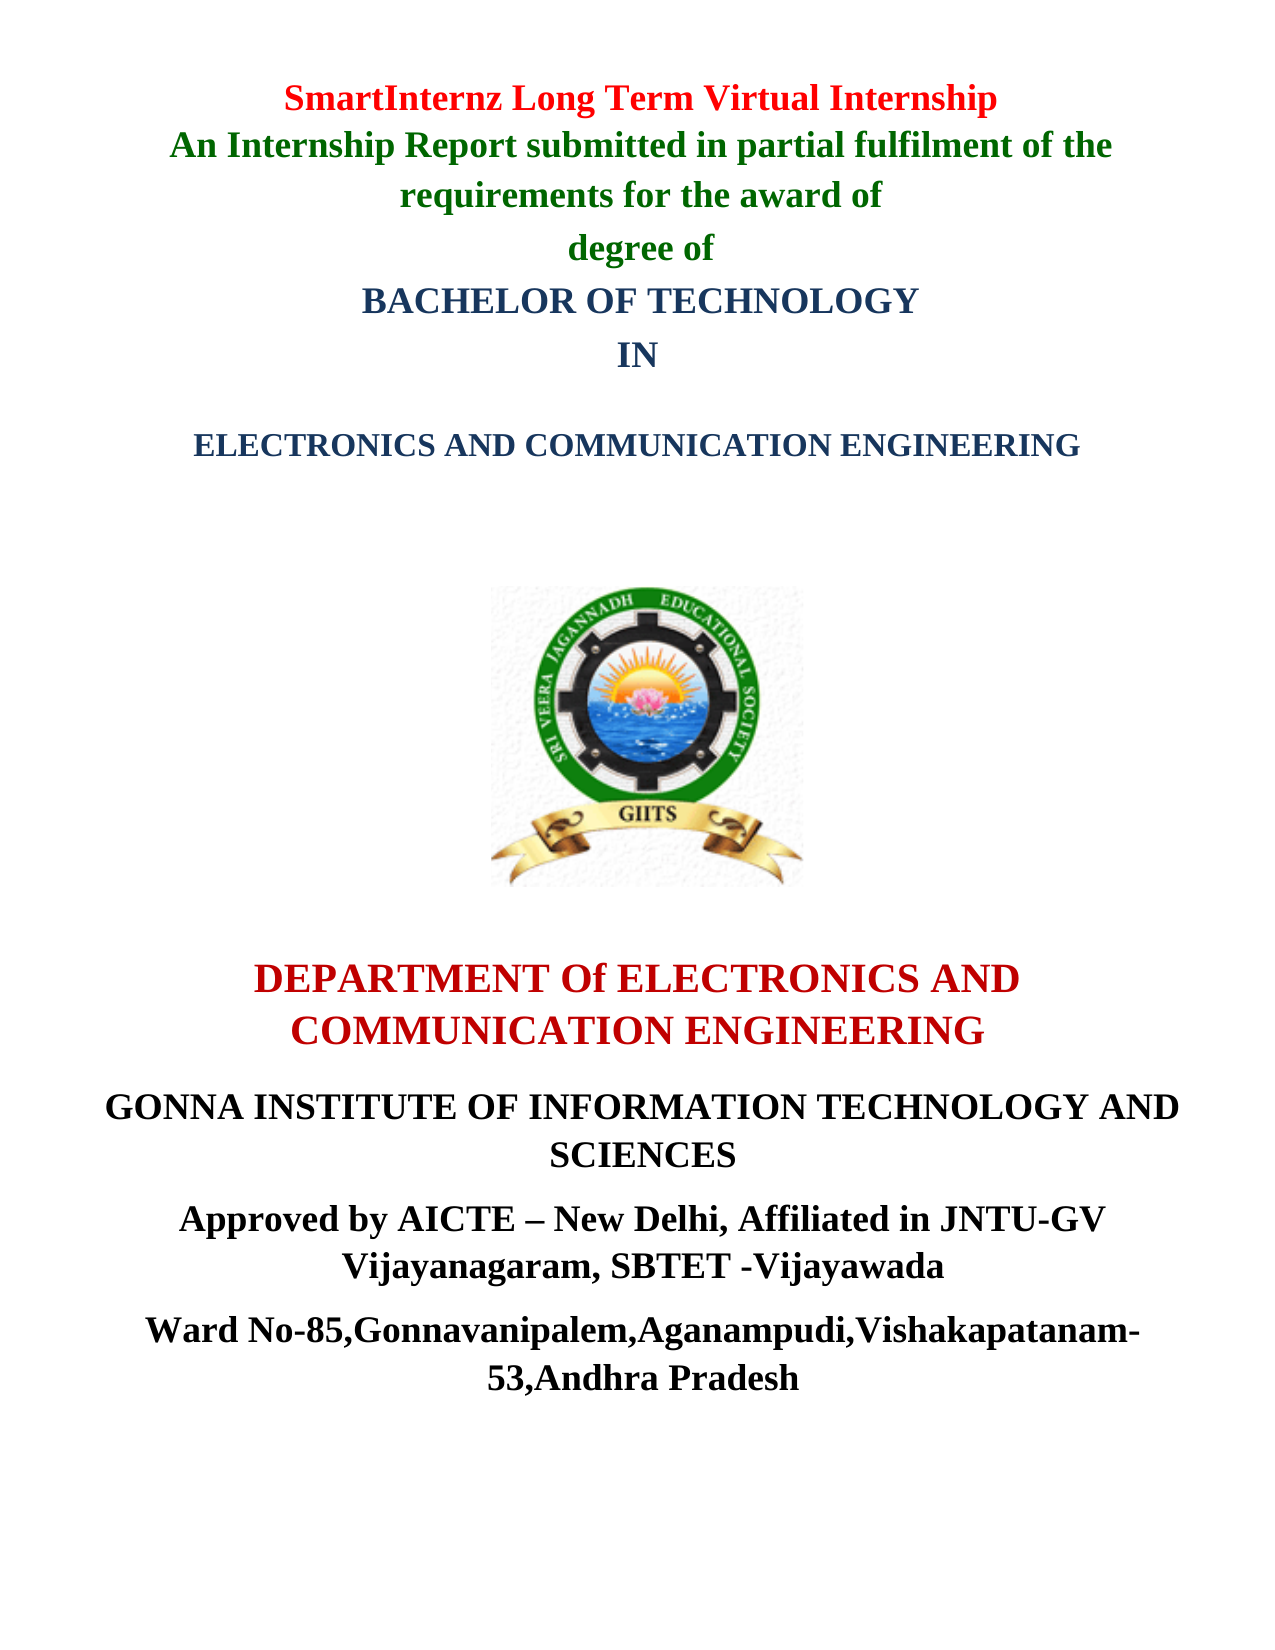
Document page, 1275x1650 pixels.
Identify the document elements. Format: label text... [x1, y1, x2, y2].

picture [491, 586, 804, 887]
text ELECTRONICS AND COMMUNICATION ENGINEERING [120, 425, 1155, 463]
text BACHELOR OF TECHNOLOGY [95, 279, 1186, 322]
text SmartInternz Long Term Virtual Internship [82, 75, 1200, 118]
text DEPARTMENT Of ELECTRONICS AND COMMUNICATION ENGINEERING [75, 953, 1199, 1053]
text Approved by AICTE – New Delhi, Affiliated in JNTU-GV Vijayanagaram, SBTET -Vijayawada [85, 1196, 1200, 1287]
text degree of [95, 226, 1186, 269]
text Ward No-85,Gonnavanipalem,Aganampudi,Vishakapatanam-53,Andhra Pradesh [85, 1308, 1200, 1398]
text An Internship Report submitted in partial fulfilment of the requirements for the award of [95, 123, 1186, 216]
text IN [120, 332, 1155, 375]
text GONNA INSTITUTE OF INFORMATION TECHNOLOGY AND SCIENCES [85, 1085, 1200, 1175]
